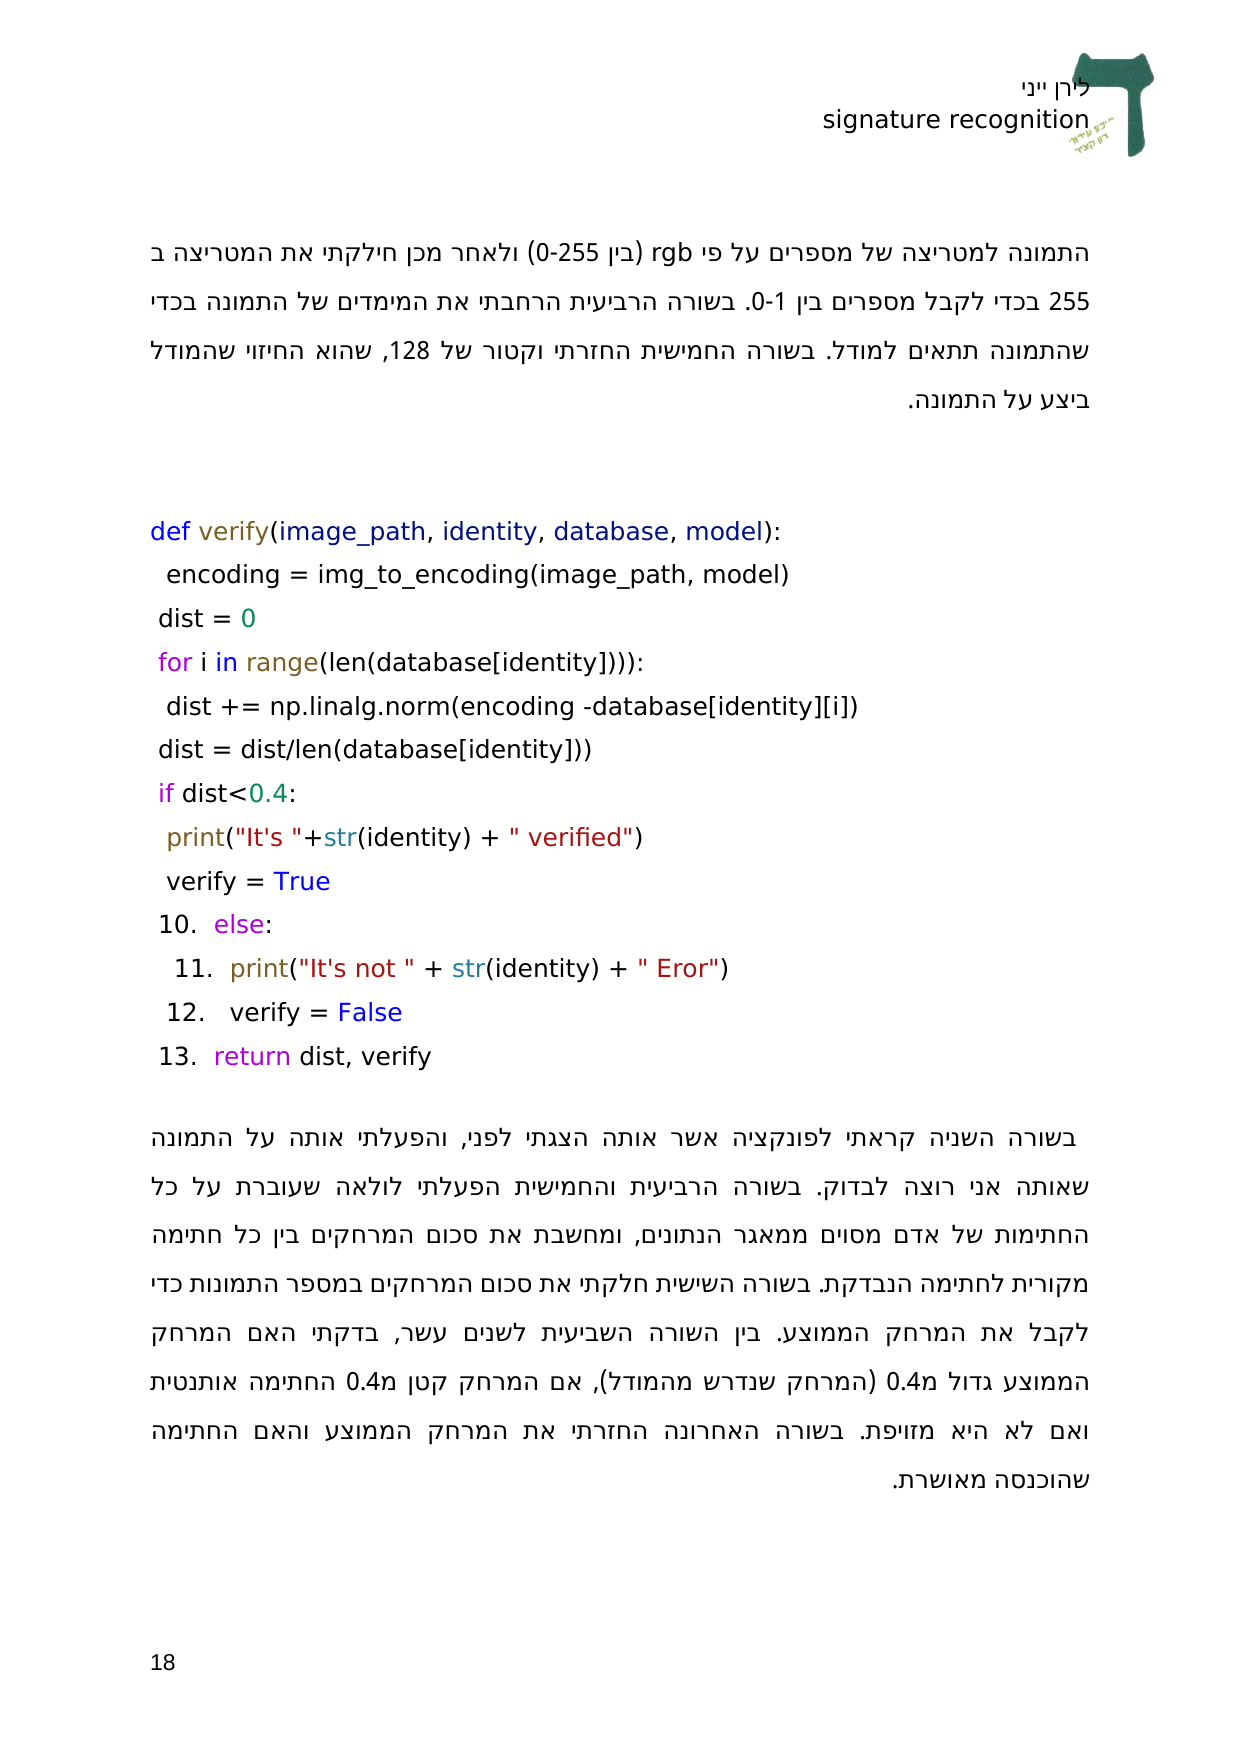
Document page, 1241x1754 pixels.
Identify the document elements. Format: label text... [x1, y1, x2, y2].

text dist += np.linalg.norm(encoding -database[identity][i]) [150, 692, 1090, 721]
text encoding = img_to_encoding(image_path, model) [150, 561, 1090, 590]
text for i in range(len(database[identity]))): [150, 648, 1090, 677]
text def verify(image_path, identity, database, model): [150, 517, 1090, 546]
text 10. else: [150, 911, 1090, 940]
text if dist<0.4: [150, 779, 1090, 808]
text 11. print("It's not " + str(identity) + " Eror") [150, 954, 1090, 983]
text verify = True [150, 867, 1090, 896]
text dist = 0 [150, 604, 1090, 633]
picture [1029, 21, 1234, 176]
text בשורה השניה קראתי לפונקציה אשר אותה הצגתי לפני, והפעלתי אותה על התמונה שאותה אני רוצה לבדוק. בשורה הרביעית והחמישית הפעלתי לולאה שעוברת על כל החתימות של אדם מסוים ממאגר הנתונים, ומחשבת את סכום המרחקים בין כל חתימה מקורית לחתימה הנבדקת. בשורה השישית חלקתי את סכום המרחקים במספר התמונות כדי לקבל את המרחק הממוצע. בין השורה השביעית לשנים עשר, בדקתי האם המרחק הממוצע גדול מ0.4 (המרחק שנדרש מהמודל), אם המרחק קטן מ0.4 החתימה אותנטית ואם לא היא מזויפת. בשורה האחרונה החזרתי את המרחק הממוצע והאם החתימה שהוכנסה מאושרת. [150, 1124, 1090, 1498]
text 12. verify = False [150, 998, 1090, 1027]
text 13. return dist, verify [150, 1042, 1090, 1071]
text print("It's "+str(identity) + " verified") [150, 823, 1090, 852]
text dist = dist/len(database[identity])) [150, 736, 1090, 765]
